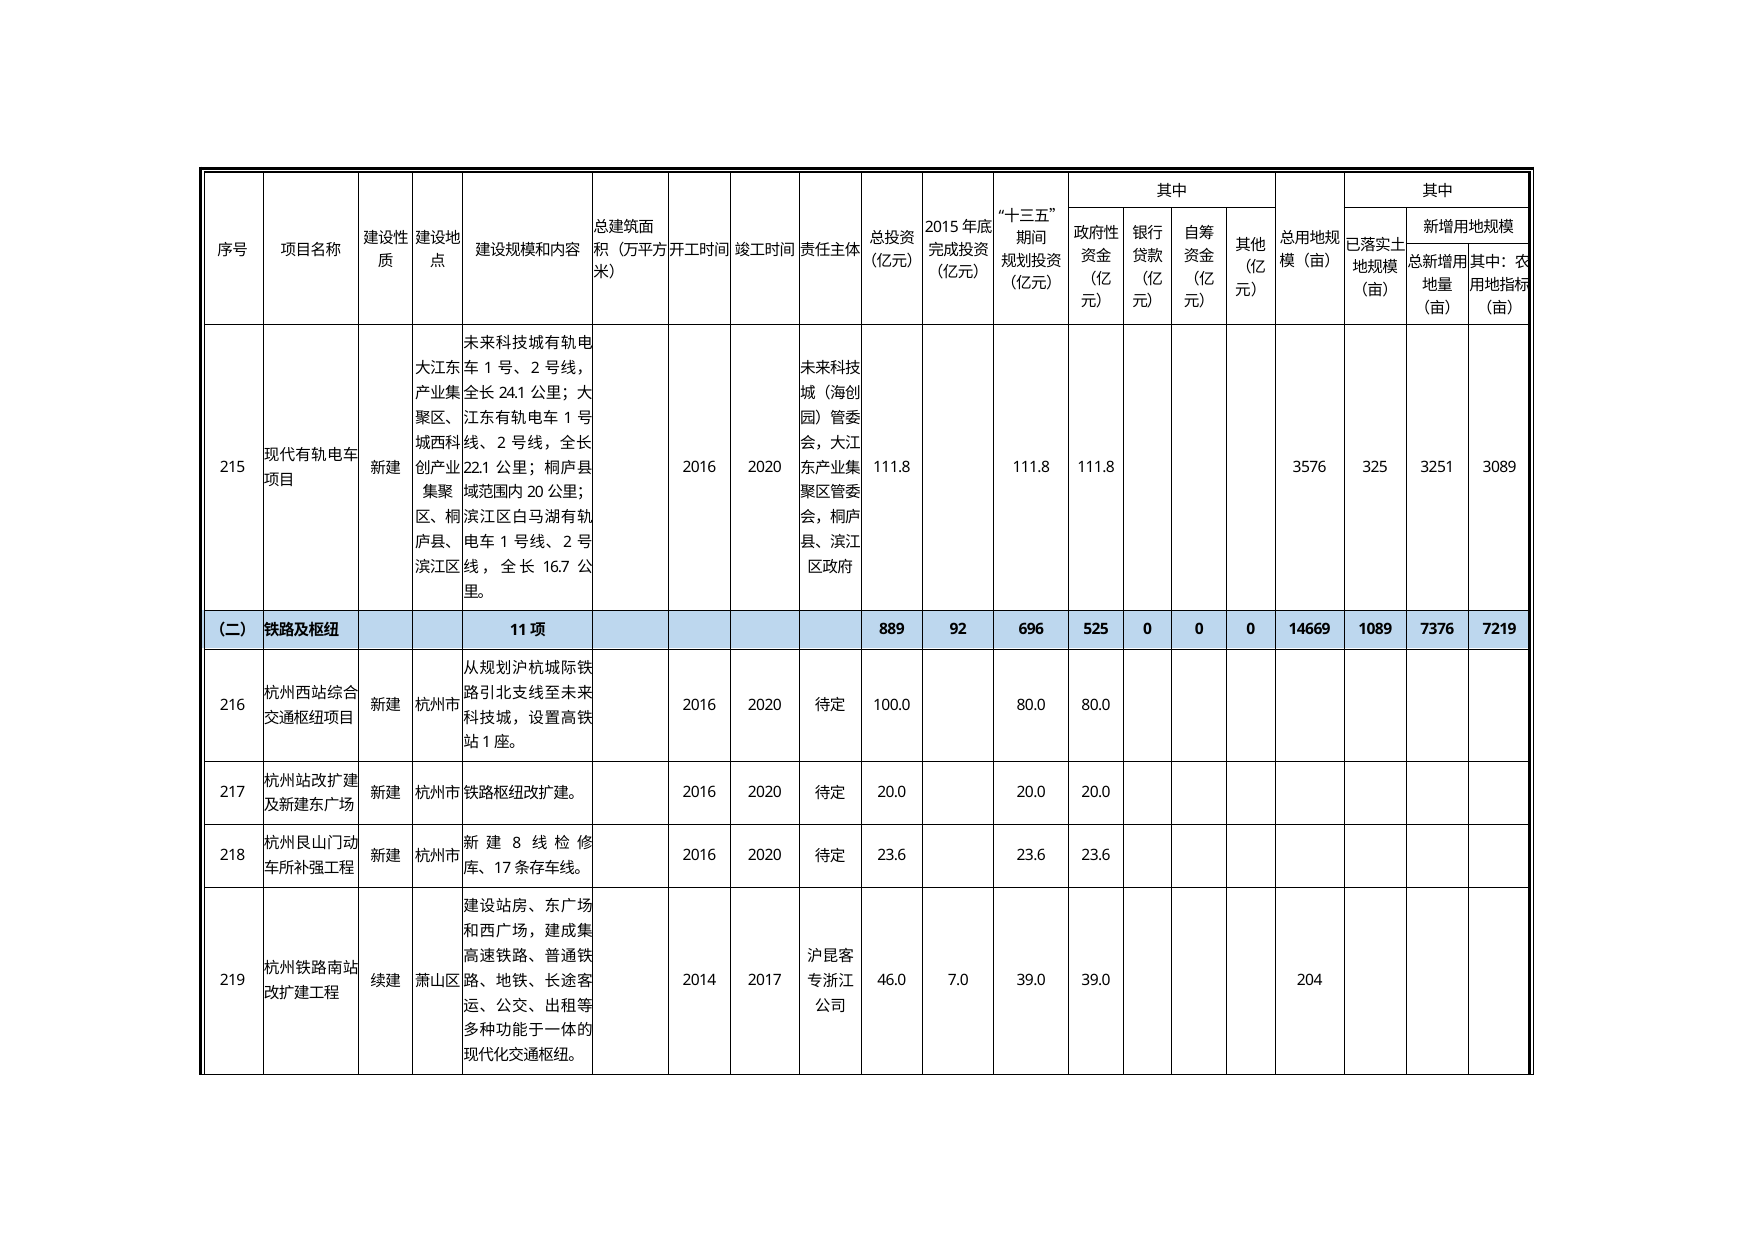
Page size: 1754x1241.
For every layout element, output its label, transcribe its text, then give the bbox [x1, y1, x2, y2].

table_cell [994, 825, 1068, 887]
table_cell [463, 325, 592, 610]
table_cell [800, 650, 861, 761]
table_cell 自筹 资金 （亿元） [1172, 208, 1226, 323]
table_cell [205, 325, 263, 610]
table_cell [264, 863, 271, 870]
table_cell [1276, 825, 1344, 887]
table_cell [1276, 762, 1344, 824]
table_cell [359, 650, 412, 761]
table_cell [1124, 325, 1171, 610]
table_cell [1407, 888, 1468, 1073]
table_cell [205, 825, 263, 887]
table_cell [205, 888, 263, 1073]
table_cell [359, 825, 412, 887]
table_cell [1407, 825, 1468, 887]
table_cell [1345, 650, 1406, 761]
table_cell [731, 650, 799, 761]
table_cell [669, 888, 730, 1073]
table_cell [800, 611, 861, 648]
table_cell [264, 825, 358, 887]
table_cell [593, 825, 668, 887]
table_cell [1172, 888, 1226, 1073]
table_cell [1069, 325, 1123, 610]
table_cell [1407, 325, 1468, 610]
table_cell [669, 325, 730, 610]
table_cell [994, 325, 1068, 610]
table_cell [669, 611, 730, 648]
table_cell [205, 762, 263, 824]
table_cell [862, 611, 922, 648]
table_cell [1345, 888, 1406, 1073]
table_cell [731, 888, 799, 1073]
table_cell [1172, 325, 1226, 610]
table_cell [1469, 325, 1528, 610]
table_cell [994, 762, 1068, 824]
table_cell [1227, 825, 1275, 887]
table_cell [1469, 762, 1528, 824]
table_cell 其中：农用地指标 （亩） [1469, 244, 1528, 323]
table_cell 银行 贷款 （亿元） [1124, 208, 1171, 323]
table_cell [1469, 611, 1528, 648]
table_header 建设规模和内容 [463, 173, 592, 323]
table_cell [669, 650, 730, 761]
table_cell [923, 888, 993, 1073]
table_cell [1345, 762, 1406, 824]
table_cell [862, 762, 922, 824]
table_header 开工时间 [669, 173, 730, 323]
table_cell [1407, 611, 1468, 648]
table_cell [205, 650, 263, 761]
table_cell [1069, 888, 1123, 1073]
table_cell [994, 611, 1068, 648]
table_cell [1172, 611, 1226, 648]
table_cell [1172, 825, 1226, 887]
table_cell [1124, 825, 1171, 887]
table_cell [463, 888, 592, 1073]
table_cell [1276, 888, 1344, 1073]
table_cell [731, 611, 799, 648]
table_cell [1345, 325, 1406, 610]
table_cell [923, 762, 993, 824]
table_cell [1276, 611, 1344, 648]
table_header 2015年底完成投资（亿元） [923, 173, 993, 323]
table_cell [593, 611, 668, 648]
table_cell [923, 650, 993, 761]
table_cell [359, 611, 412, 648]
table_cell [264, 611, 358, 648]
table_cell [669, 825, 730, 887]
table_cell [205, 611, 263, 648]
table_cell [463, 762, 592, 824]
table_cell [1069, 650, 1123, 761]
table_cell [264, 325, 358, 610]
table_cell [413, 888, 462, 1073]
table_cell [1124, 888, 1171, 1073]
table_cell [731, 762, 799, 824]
table_header “十三五”期间 规划投资 （亿元） [994, 173, 1068, 323]
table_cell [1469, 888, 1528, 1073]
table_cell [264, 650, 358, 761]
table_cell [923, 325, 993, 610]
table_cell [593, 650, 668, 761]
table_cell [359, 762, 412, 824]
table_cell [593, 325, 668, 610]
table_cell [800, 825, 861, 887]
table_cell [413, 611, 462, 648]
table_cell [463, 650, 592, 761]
table_cell 其他 （亿元） [1227, 208, 1275, 323]
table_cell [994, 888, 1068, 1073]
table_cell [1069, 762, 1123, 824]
table_cell 新增用地规模 [1407, 208, 1528, 243]
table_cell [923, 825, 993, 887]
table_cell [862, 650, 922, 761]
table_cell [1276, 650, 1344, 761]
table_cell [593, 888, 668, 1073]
table_header 总投资（亿元） [862, 173, 922, 323]
table_cell 政府性资金 （亿元） [1069, 208, 1123, 323]
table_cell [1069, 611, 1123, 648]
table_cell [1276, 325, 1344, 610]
table_cell 已落实土地规模 （亩） [1345, 208, 1406, 323]
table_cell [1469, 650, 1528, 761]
table_header 其中 [1345, 173, 1528, 207]
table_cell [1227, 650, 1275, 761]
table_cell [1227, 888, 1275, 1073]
table_header 竣工时间 [731, 173, 799, 323]
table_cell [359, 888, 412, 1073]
table_header 建设地点 [413, 173, 462, 323]
table_header 序号 [205, 173, 263, 323]
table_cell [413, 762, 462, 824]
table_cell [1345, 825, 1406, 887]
table_header 责任主体 [800, 173, 861, 323]
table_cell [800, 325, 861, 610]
table_cell 总新增用地量 （亩） [1407, 244, 1468, 323]
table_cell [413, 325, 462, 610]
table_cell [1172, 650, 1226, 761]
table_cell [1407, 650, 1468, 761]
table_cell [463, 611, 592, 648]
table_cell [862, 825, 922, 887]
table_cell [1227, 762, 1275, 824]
table_header 总用地规模（亩） [1276, 173, 1344, 323]
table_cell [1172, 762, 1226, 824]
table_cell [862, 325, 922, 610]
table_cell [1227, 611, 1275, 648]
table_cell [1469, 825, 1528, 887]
table_header 项目名称 [264, 173, 358, 323]
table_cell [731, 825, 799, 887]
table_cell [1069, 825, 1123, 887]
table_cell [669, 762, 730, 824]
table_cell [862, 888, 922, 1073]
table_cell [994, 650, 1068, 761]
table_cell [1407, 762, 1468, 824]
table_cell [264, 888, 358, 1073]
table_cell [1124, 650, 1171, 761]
table_header 总建筑面积（万平方米） [593, 173, 668, 323]
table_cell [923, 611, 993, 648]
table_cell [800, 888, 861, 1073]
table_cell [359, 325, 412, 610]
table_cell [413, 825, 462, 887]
table_header 建设性质 [359, 173, 412, 323]
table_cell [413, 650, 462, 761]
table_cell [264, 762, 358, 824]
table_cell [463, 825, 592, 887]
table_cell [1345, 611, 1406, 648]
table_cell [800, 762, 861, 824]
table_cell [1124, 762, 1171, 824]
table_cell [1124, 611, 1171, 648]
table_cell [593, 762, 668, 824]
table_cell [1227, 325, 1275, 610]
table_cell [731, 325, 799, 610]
table_header 其中 [1069, 173, 1275, 207]
